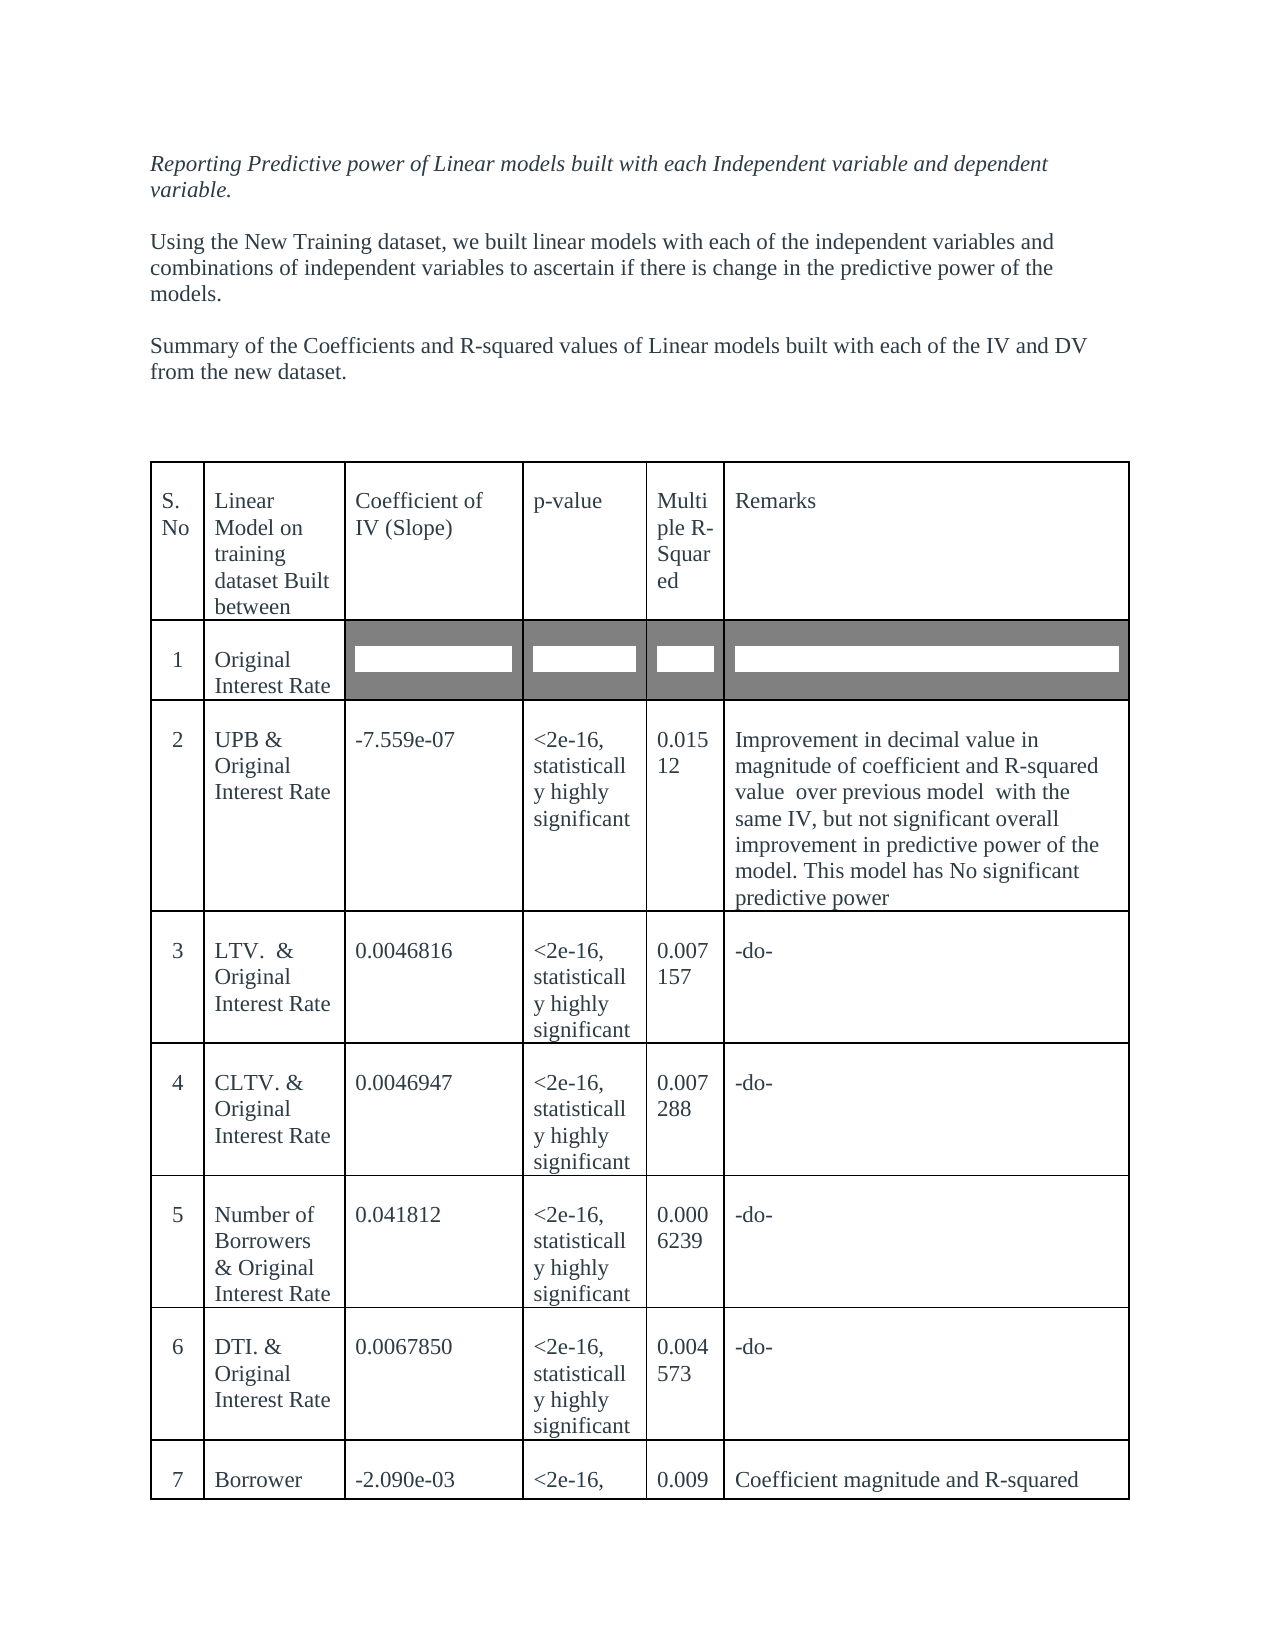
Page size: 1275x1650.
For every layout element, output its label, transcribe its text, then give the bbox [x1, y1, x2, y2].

table_cell 0.0046816 [346, 912, 522, 1042]
table_cell UPB & Original Interest Rate [205, 701, 344, 910]
text Using the New Training dataset, we built linear models with each of the independent variables and combinations of independent variables to ascertain if there is change in the predictive power of the models. [222, 228, 1125, 307]
text Summary of the Coefficients and R-squared values of Linear models built with each of the IV and DV from the new dataset. [347, 332, 1125, 384]
table_cell -do- [725, 912, 1128, 1042]
table_header S.No [152, 463, 203, 619]
table_cell 0.009749 [647, 1441, 723, 1498]
table_cell Improvement in decimal value in magnitude of coefficient and R-squared value over previous model with the same IV, but not significant overall improvement in predictive power of the model. This model has No significant predictive power [725, 701, 1128, 910]
table_cell -do- [725, 1176, 1128, 1307]
text Reporting Predictive power of Linear models built with each Independent variable and dependent variable. [232, 150, 1125, 203]
table_cell 0.007157 [647, 912, 723, 1042]
table_cell 0.0067850 [346, 1308, 522, 1439]
table_cell -2.090e-03 [346, 1441, 522, 1498]
table_cell <2e-16, statistically highly significant [524, 1308, 646, 1439]
table_cell 0.041812 [346, 1176, 522, 1307]
table_cell <2e-16, statistically highly significant [524, 1044, 646, 1174]
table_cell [524, 1441, 646, 1498]
table_cell 0.01512 [647, 701, 723, 910]
table_cell -7.559e-07 [346, 701, 522, 910]
table_cell 7 [152, 1441, 203, 1498]
table_header Linear Model on training dataset Built between [205, 463, 344, 619]
table_cell -do- [725, 1044, 1128, 1174]
table_cell 4 [152, 1044, 203, 1174]
table_cell [524, 621, 646, 699]
table_cell 0.004573 [647, 1308, 723, 1439]
table_cell Number of Borrowers & Original Interest Rate [205, 1176, 344, 1307]
table_cell 1 [152, 621, 203, 699]
table_cell <2e-16, statistically highly significant [524, 912, 646, 1042]
table_cell [647, 621, 723, 699]
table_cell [205, 1441, 344, 1498]
table_cell Original Interest Rate [205, 621, 344, 699]
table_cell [725, 1441, 1128, 1498]
table_cell DTI. & Original Interest Rate [205, 1308, 344, 1439]
table_header Multiple R-Squared [647, 463, 723, 619]
table_cell <2e-16, statistically highly significant [524, 1176, 646, 1307]
table_cell 5 [152, 1176, 203, 1307]
table_cell 3 [152, 912, 203, 1042]
table_cell CLTV. & Original Interest Rate [205, 1044, 344, 1174]
table_cell [725, 621, 1128, 699]
table_cell 0.007288 [647, 1044, 723, 1174]
table_cell 0.0006239 [647, 1176, 723, 1307]
table_header p-value [524, 463, 646, 619]
table_cell -do- [725, 1308, 1128, 1439]
table_cell <2e-16, statistically highly significant [524, 701, 646, 910]
table_header Remarks [725, 463, 1128, 619]
table_cell 2 [152, 701, 203, 910]
table_cell LTV. & Original Interest Rate [205, 912, 344, 1042]
table_cell [346, 621, 522, 699]
table_cell 6 [152, 1308, 203, 1439]
table_cell 0.0046947 [346, 1044, 522, 1174]
table_header Coefficient of IV (Slope) [346, 463, 522, 619]
